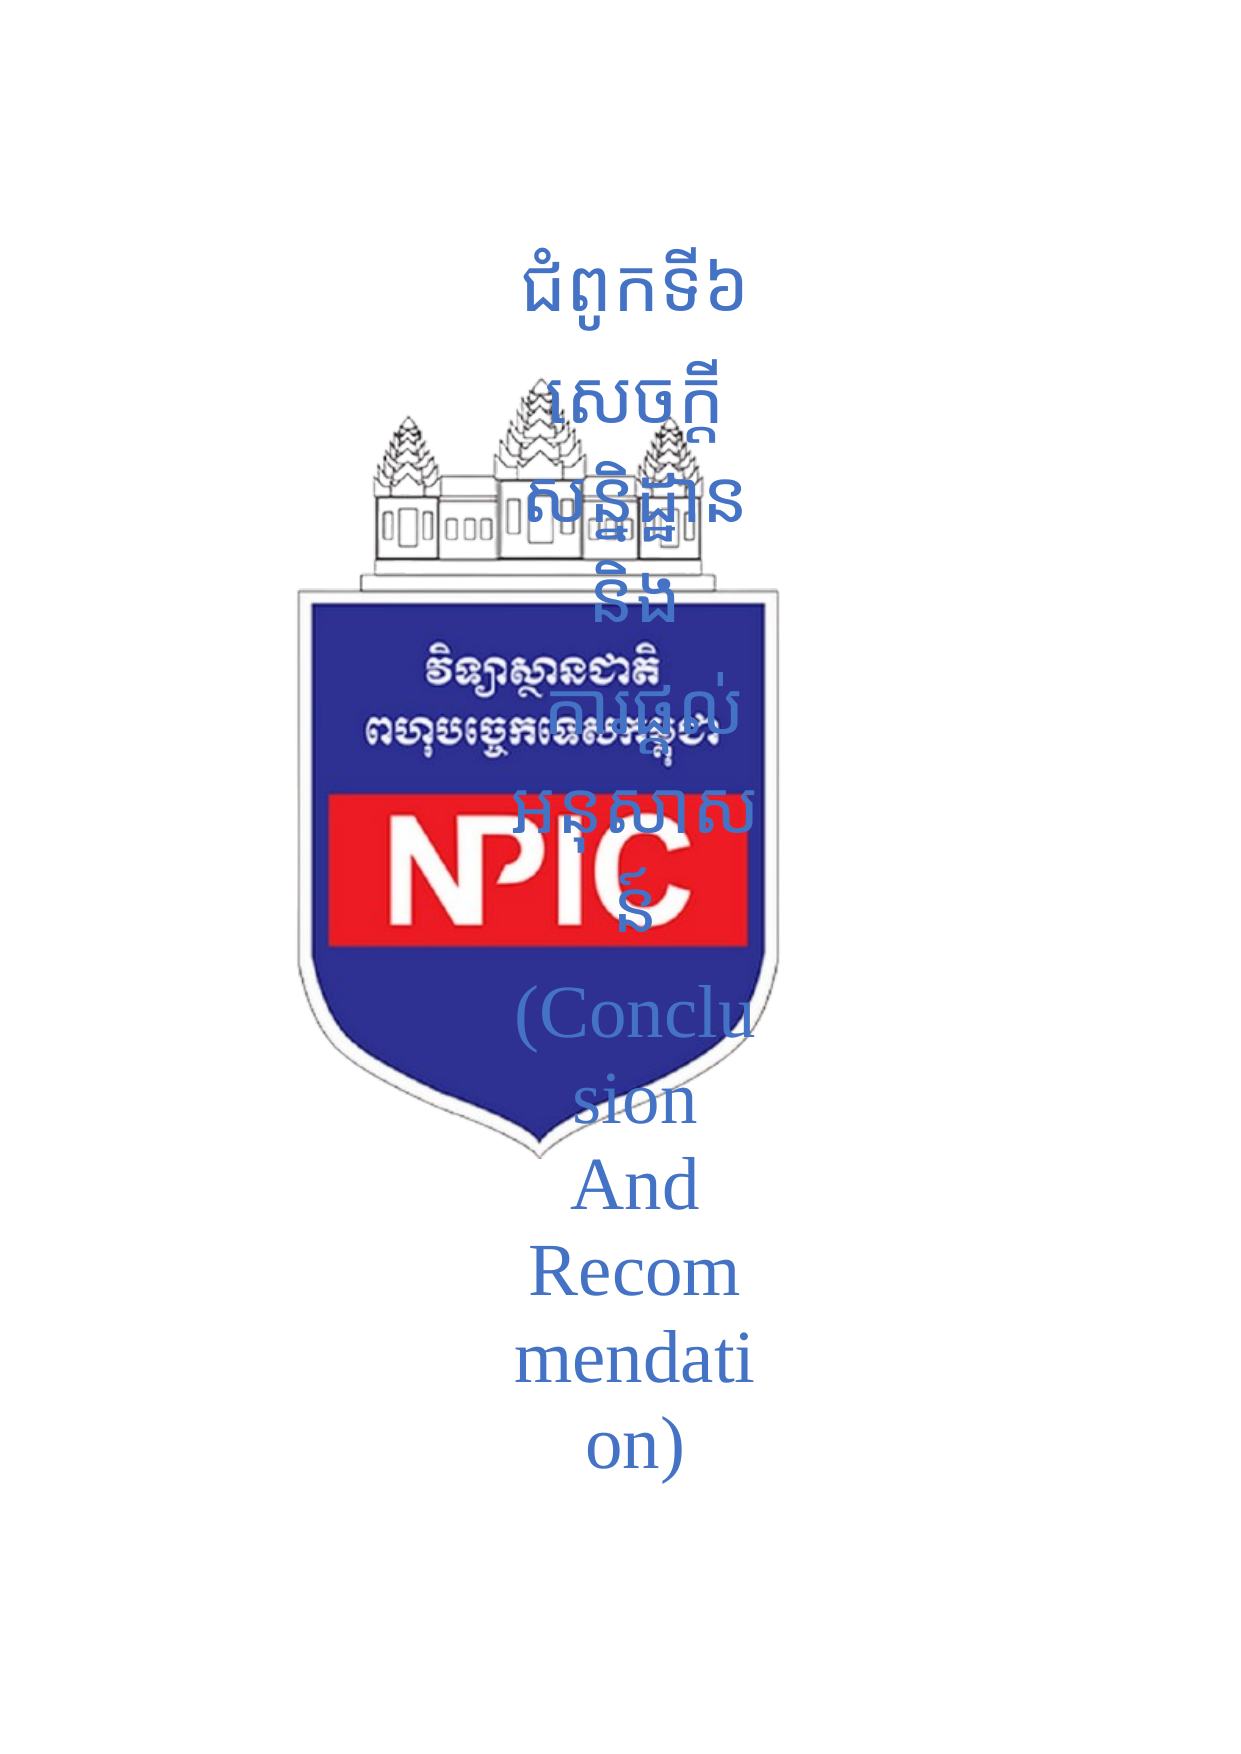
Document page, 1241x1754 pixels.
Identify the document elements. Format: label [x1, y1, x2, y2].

picture [147, 376, 930, 1159]
